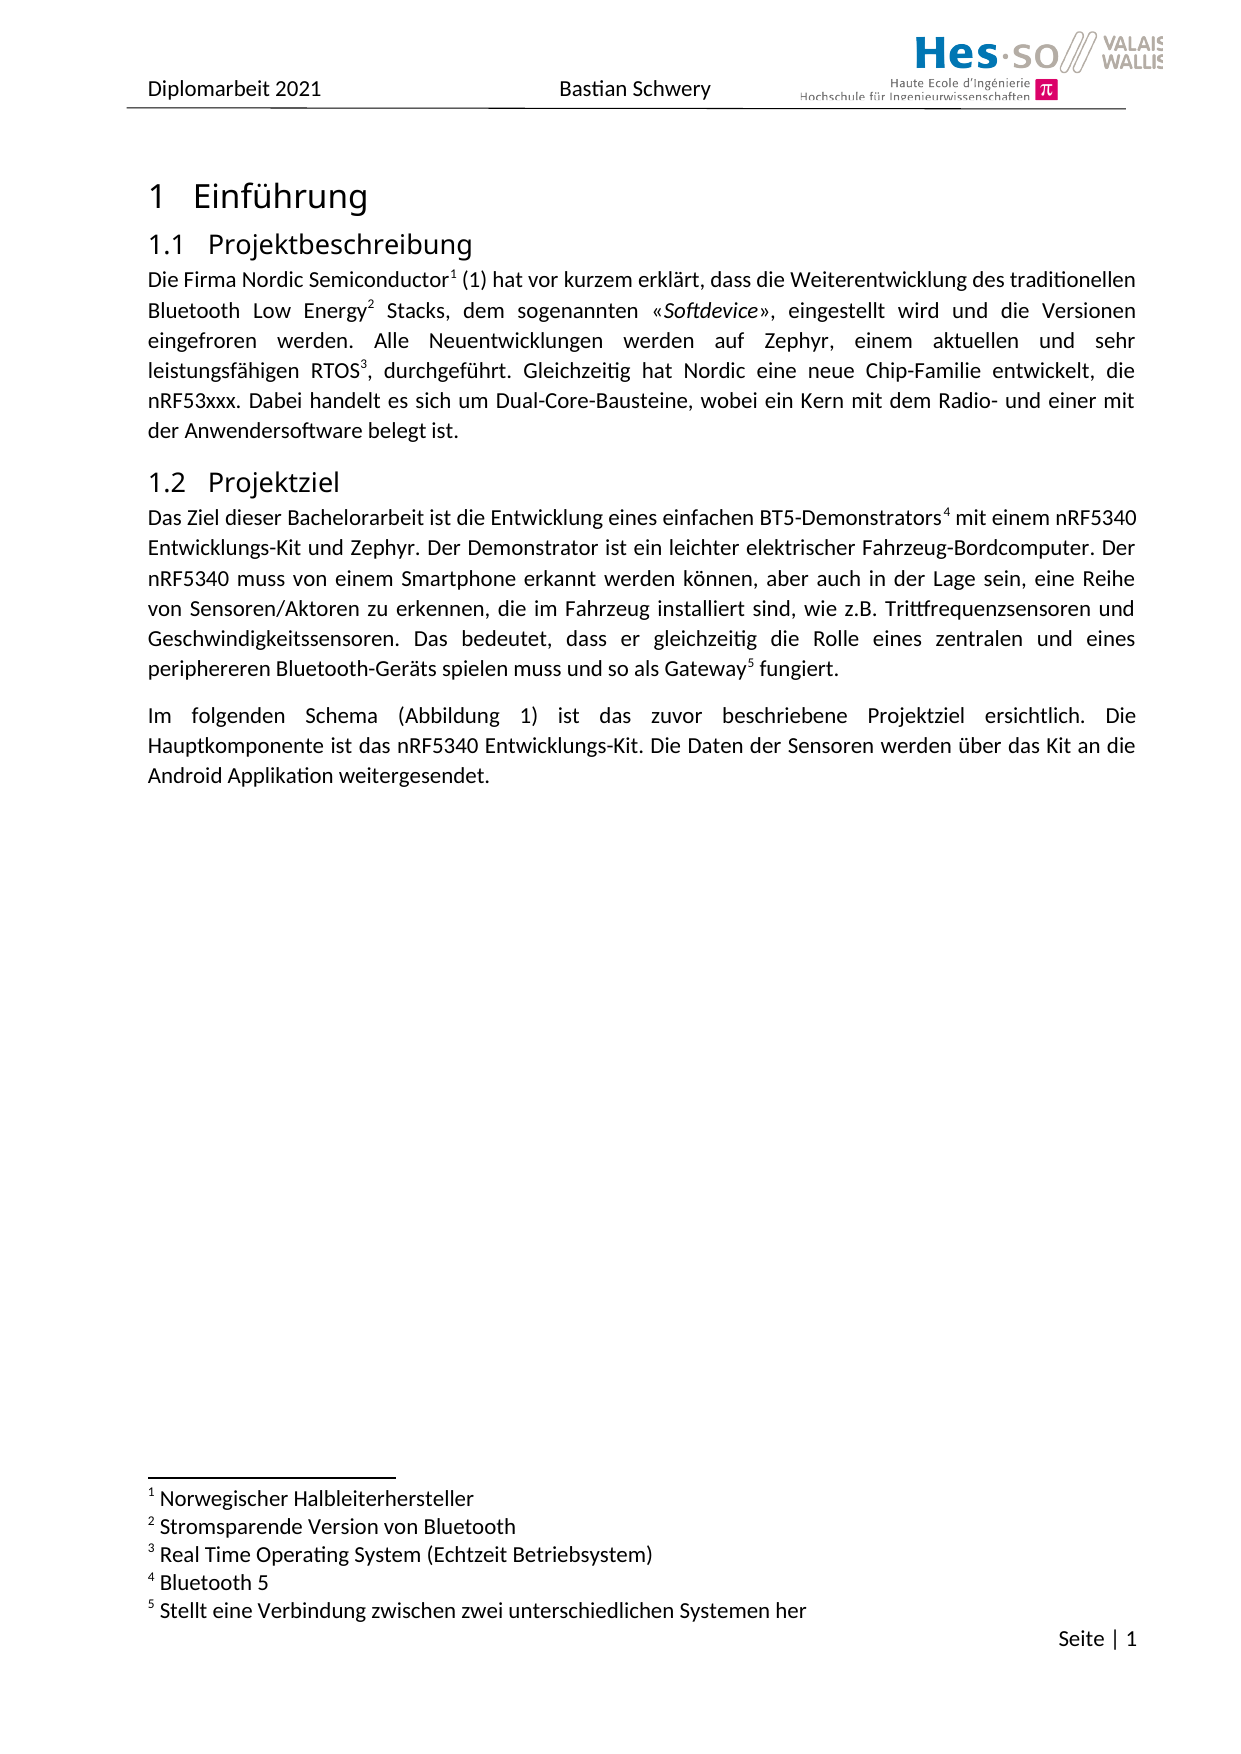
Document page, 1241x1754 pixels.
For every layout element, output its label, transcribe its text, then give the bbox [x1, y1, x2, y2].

text Die Firma Nordic Semiconductor hat vor kurzem erklärt, dass die Weiterentwicklung des traditionellen Bluetooth Low Energy Stacks, dem sogenannten «Softdevice», eingestellt wird und die Versionen eingefroren werden. Alle Neuentwicklungen werden auf Zephyr, einem aktuellen und sehr leistungsfähigen RTOS, durchgeführt. Gleichzeitig hat Nordic eine neue Chip-Familie entwickelt, die nRF53xxx. Dabei handelt es sich um Dual-Core-Bausteine, wobei ein Kern mit dem Radio- und einer mit der Anwendersoftware belegt ist. [148, 266, 1137, 444]
subtitle Projektbeschreibung [148, 226, 1137, 263]
subtitle Projektziel [148, 463, 1137, 500]
picture [800, 31, 1163, 100]
subtitle Einführung [148, 173, 1137, 218]
text Das Ziel dieser Bachelorarbeit ist die Entwicklung eines einfachen BT5-Demonstrators mit einem nRF5340 Entwicklungs-Kit und Zephyr. Der Demonstrator ist ein leichter elektrischer Fahrzeug-Bordcomputer. Der nRF5340 muss von einem Smartphone erkannt werden können, aber auch in der Lage sein, eine Reihe von Sensoren/Aktoren zu erkennen, die im Fahrzeug installiert sind, wie z.B. Trittfrequenzsensoren und Geschwindigkeitssensoren. Das bedeutet, dass er gleichzeitig die Rolle eines zentralen und eines periphereren Bluetooth-Geräts spielen muss und so als Gateway fungiert. [148, 503, 1137, 682]
